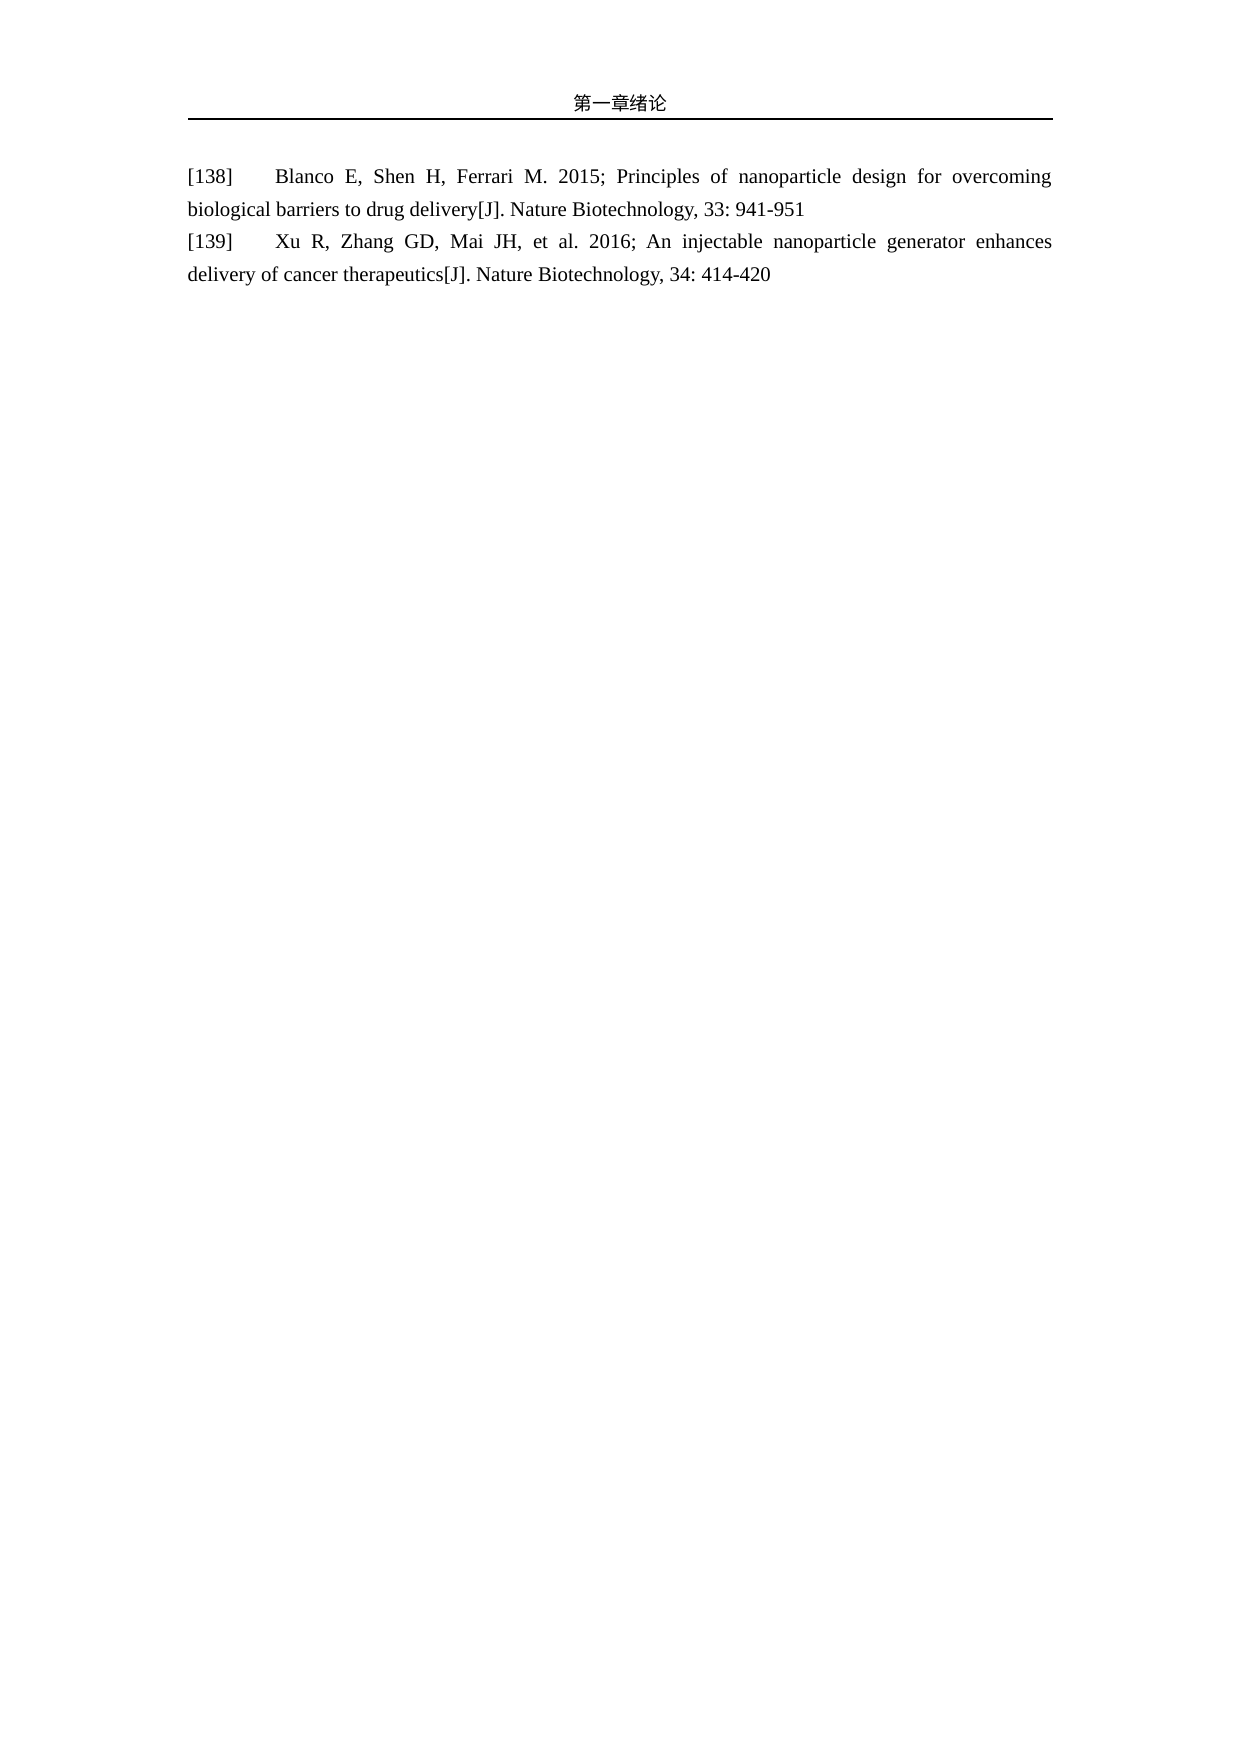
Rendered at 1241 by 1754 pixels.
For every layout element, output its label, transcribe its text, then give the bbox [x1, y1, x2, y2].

text [138] Blanco E, Shen H, Ferrari M. 2015; Principles of nanoparticle design for overcoming biological barriers to drug delivery[J]. Nature Biotechnology, 33: 941-951 [187, 160, 1053, 225]
text [139] Xu R, Zhang GD, Mai JH, et al. 2016; An injectable nanoparticle generator enhances delivery of cancer therapeutics[J]. Nature Biotechnology, 34: 414-420 [187, 225, 1053, 290]
